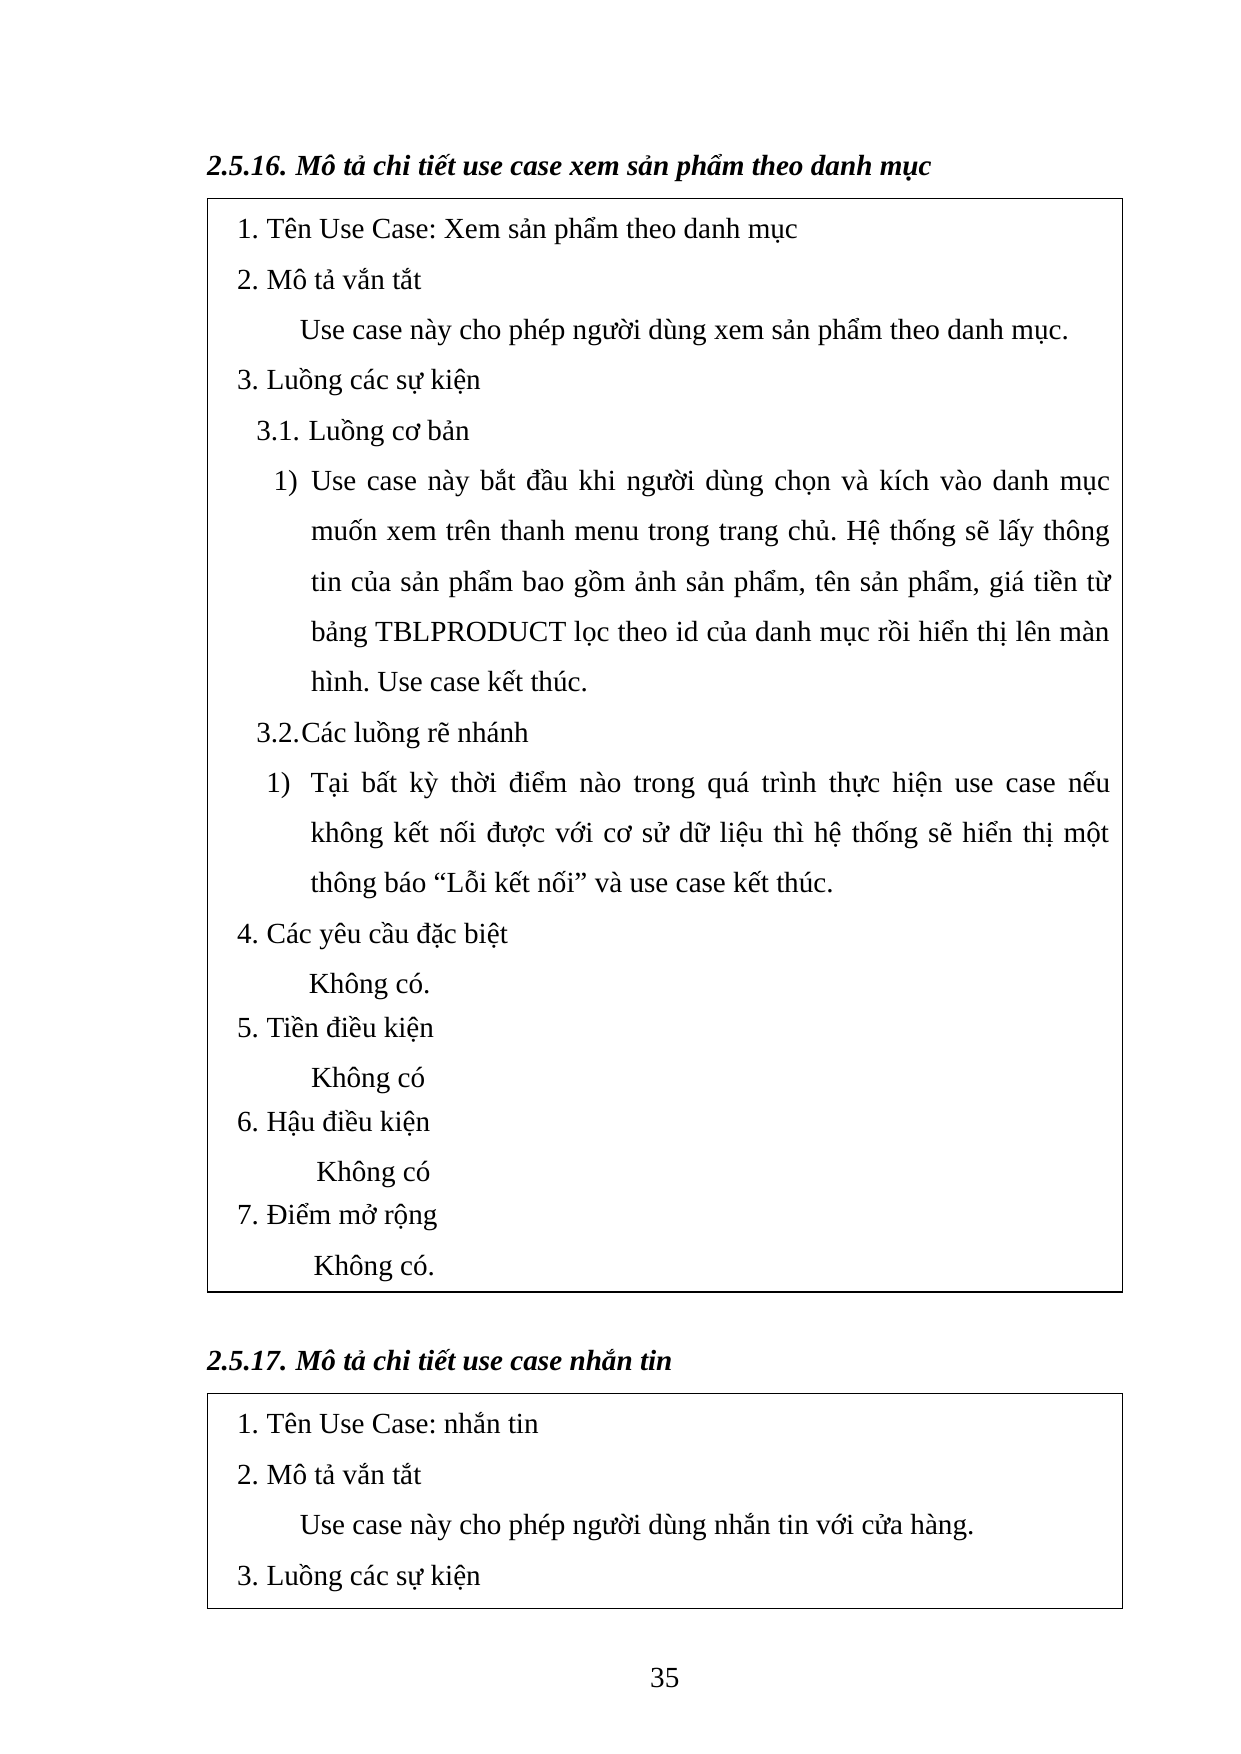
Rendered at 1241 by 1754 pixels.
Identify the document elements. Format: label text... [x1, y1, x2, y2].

subtitle Mô tả chi tiết use case xem sản phẩm theo danh mục [207, 148, 1122, 181]
table_header Tên Use Case: Xem sản phẩm theo danh mục Mô tả vắn tắt Use case này cho phép người dùng xem sản phẩm theo danh mục. Luồng các sự kiện Luồng cơ bản Use case này bắt đầu khi người dùng chọn và kích vào danh mục muốn xem trên thanh menu trong trang chủ. Hệ thống sẽ lấy thông tin của sản phẩm bao gồm ảnh sản phẩm, tên sản phẩm, giá tiền từ bảng TBLPRODUCT lọc theo id của danh mục rồi hiển thị lên màn hình. Use case kết thúc. Các luồng rẽ nhánh Tại bất kỳ thời điểm nào trong quá trình thực hiện use case nếu không kết nối được với cơ sử dữ liệu thì hệ thống sẽ hiển thị một thông báo “Lỗi kết nối” và use case kết thúc. Các yêu cầu đặc biệt Không có. Tiền điều kiện Không có Hậu điều kiện Không có Điểm mở rộng Không có. [208, 199, 1122, 1291]
subtitle Mô tả chi tiết use case nhắn tin [207, 1343, 1122, 1376]
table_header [208, 1394, 1122, 1608]
